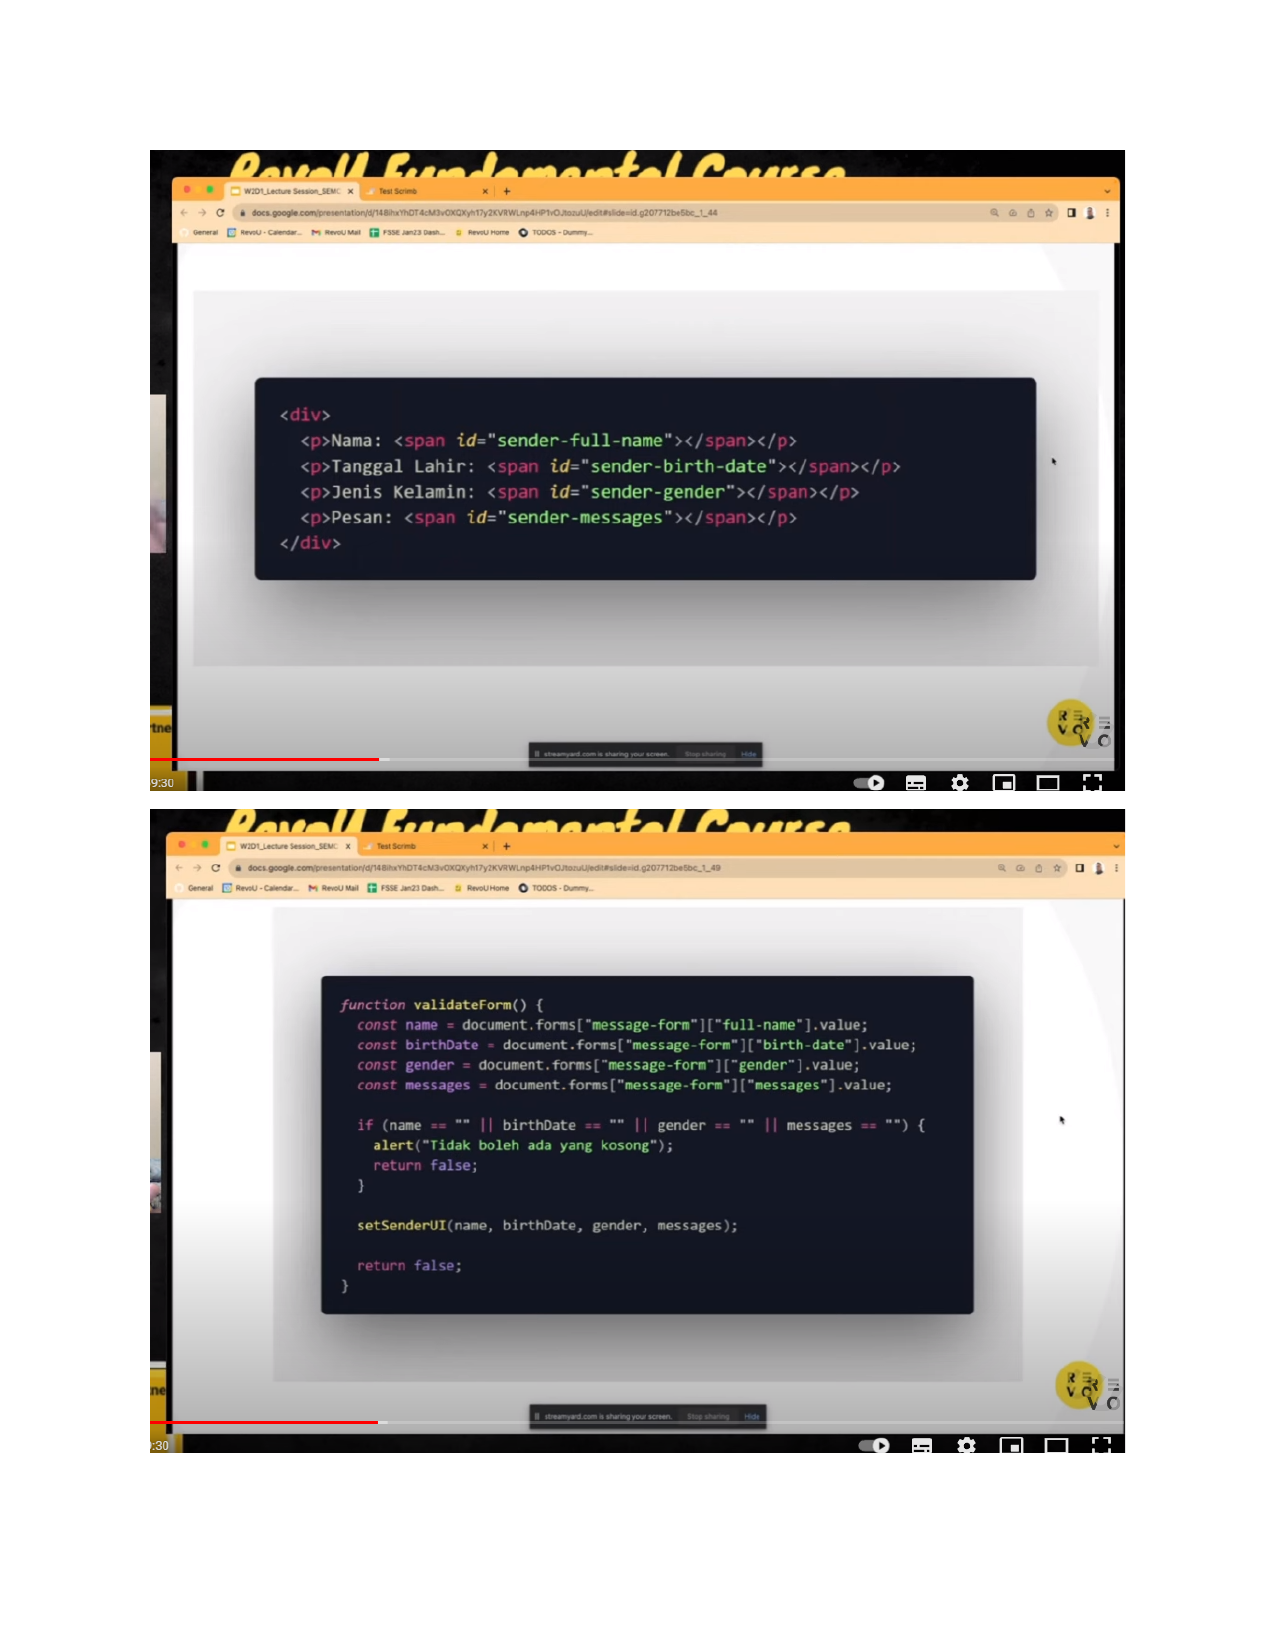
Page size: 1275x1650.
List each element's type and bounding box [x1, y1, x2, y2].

picture [150, 809, 1125, 1453]
picture [150, 150, 1125, 791]
